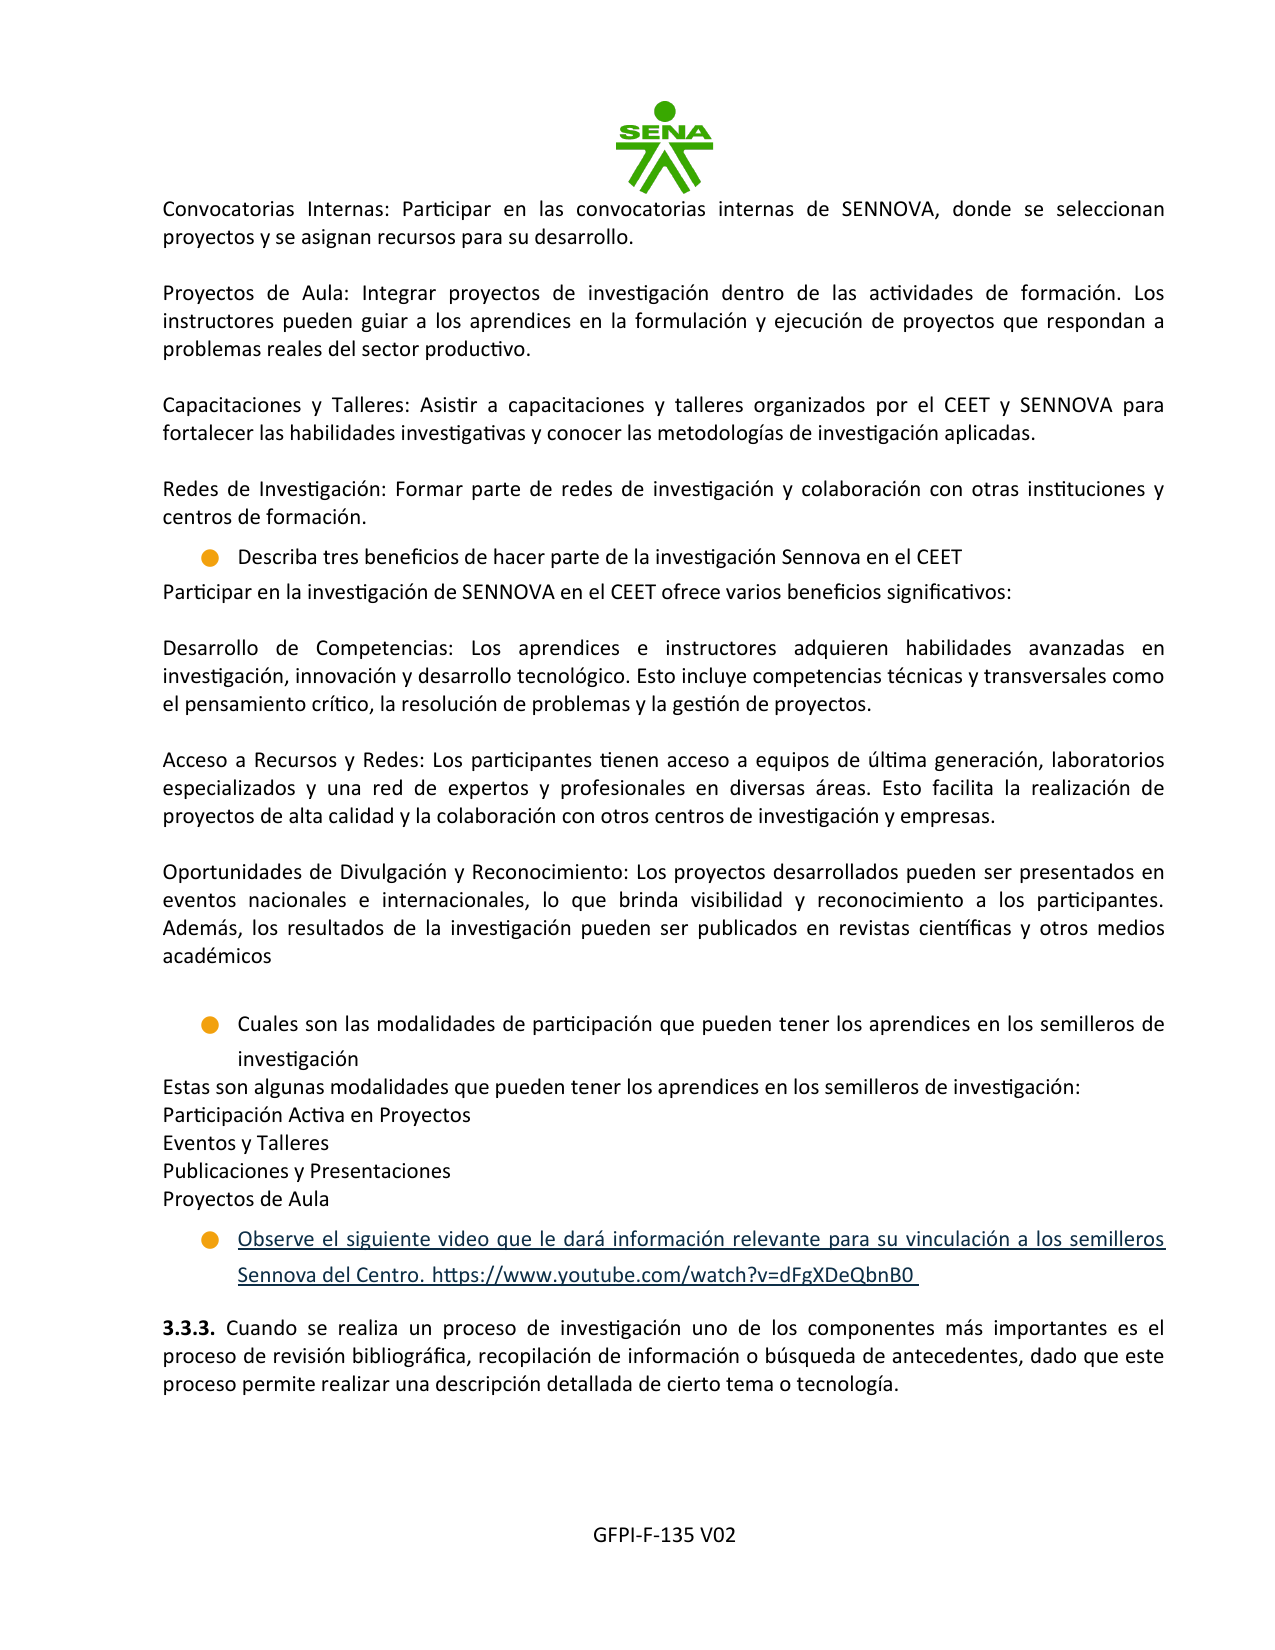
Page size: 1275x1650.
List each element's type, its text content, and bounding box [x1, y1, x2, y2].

text Participar en la investigación de SENNOVA en el CEET ofrece varios beneficios significativos: [162, 577, 1167, 605]
text Participación Activa en Proyectos [162, 1101, 1167, 1128]
text 3.3.3. Cuando se realiza un proceso de investigación uno de los componentes más importantes es el proceso de revisión bibliográfica, recopilación de información o búsqueda de antecedentes, dado que este proceso permite realizar una descripción detallada de cierto tema o tecnología. [162, 1313, 1167, 1397]
text Estas son algunas modalidades que pueden tener los aprendices en los semilleros de investigación: [162, 1072, 1167, 1101]
list Observe el siguiente video que le dará información relevante para su vinculación a los semilleros Sennova del Centro. https://www.youtube.com/watch?v=dFgXDeQbnB0 [200, 1213, 1167, 1288]
list Cuales son las modalidades de participación que pueden tener los aprendices en los semilleros de investigación [200, 997, 1167, 1072]
text Proyectos de Aula: Integrar proyectos de investigación dentro de las actividades de formación. Los instructores pueden guiar a los aprendices en la formulación y ejecución de proyectos que respondan a problemas reales del sector productivo. [162, 278, 1167, 362]
list Describa tres beneficios de hacer parte de la investigación Sennova en el CEET [200, 530, 1167, 577]
text Proyectos de Aula [162, 1184, 1167, 1213]
text Convocatorias Internas: Participar en las convocatorias internas de SENNOVA, donde se seleccionan proyectos y se asignan recursos para su desarrollo. [162, 194, 1167, 250]
text Redes de Investigación: Formar parte de redes de investigación y colaboración con otras instituciones y centros de formación. [162, 474, 1167, 530]
text Capacitaciones y Talleres: Asistir a capacitaciones y talleres organizados por el CEET y SENNOVA para fortalecer las habilidades investigativas y conocer las metodologías de investigación aplicadas. [162, 390, 1167, 446]
text Acceso a Recursos y Redes: Los participantes tienen acceso a equipos de última generación, laboratorios especializados y una red de expertos y profesionales en diversas áreas. Esto facilita la realización de proyectos de alta calidad y la colaboración con otros centros de investigación y empresas. [162, 745, 1167, 829]
text Desarrollo de Competencias: Los aprendices e instructores adquieren habilidades avanzadas en investigación, innovación y desarrollo tecnológico. Esto incluye competencias técnicas y transversales como el pensamiento crítico, la resolución de problemas y la gestión de proyectos. [162, 633, 1167, 717]
text Eventos y Talleres [162, 1128, 1167, 1157]
text Publicaciones y Presentaciones [162, 1157, 1167, 1184]
text Oportunidades de Divulgación y Reconocimiento: Los proyectos desarrollados pueden ser presentados en eventos nacionales e internacionales, lo que brinda visibilidad y reconocimiento a los participantes. Además, los resultados de la investigación pueden ser publicados en revistas científicas y otros medios académicos [162, 857, 1167, 969]
picture [616, 101, 714, 194]
